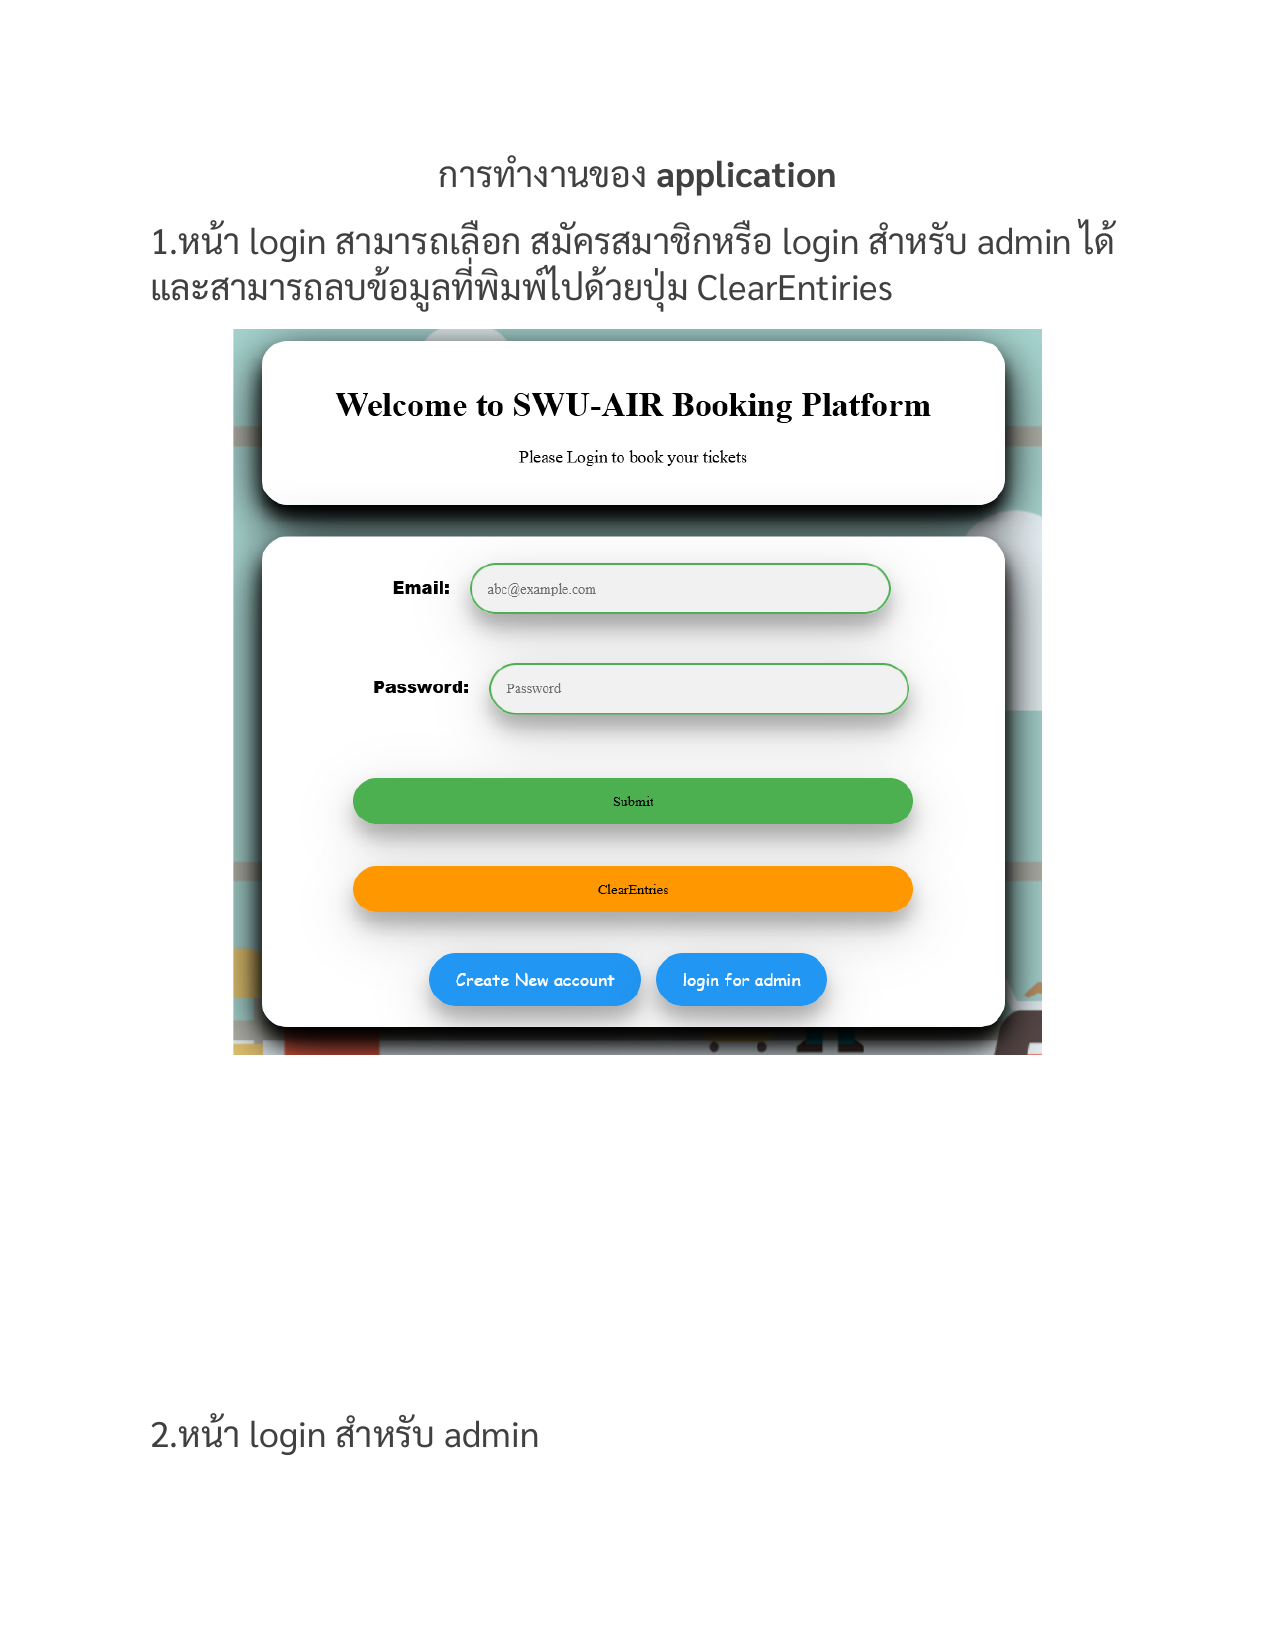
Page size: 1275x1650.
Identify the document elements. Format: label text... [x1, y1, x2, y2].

text 2.หน้า login สำหรับ admin [150, 1410, 1125, 1456]
picture [233, 329, 1042, 1055]
text 1.หน้า login สามารถเลือก สมัครสมาชิกหรือ login สำหรับ admin ได้ และสามารถลบข้อมูลที่พิมพ์ไปด้วยปุ่ม ClearEntiries [150, 217, 1125, 309]
text การทำงานของ application [150, 150, 1125, 196]
